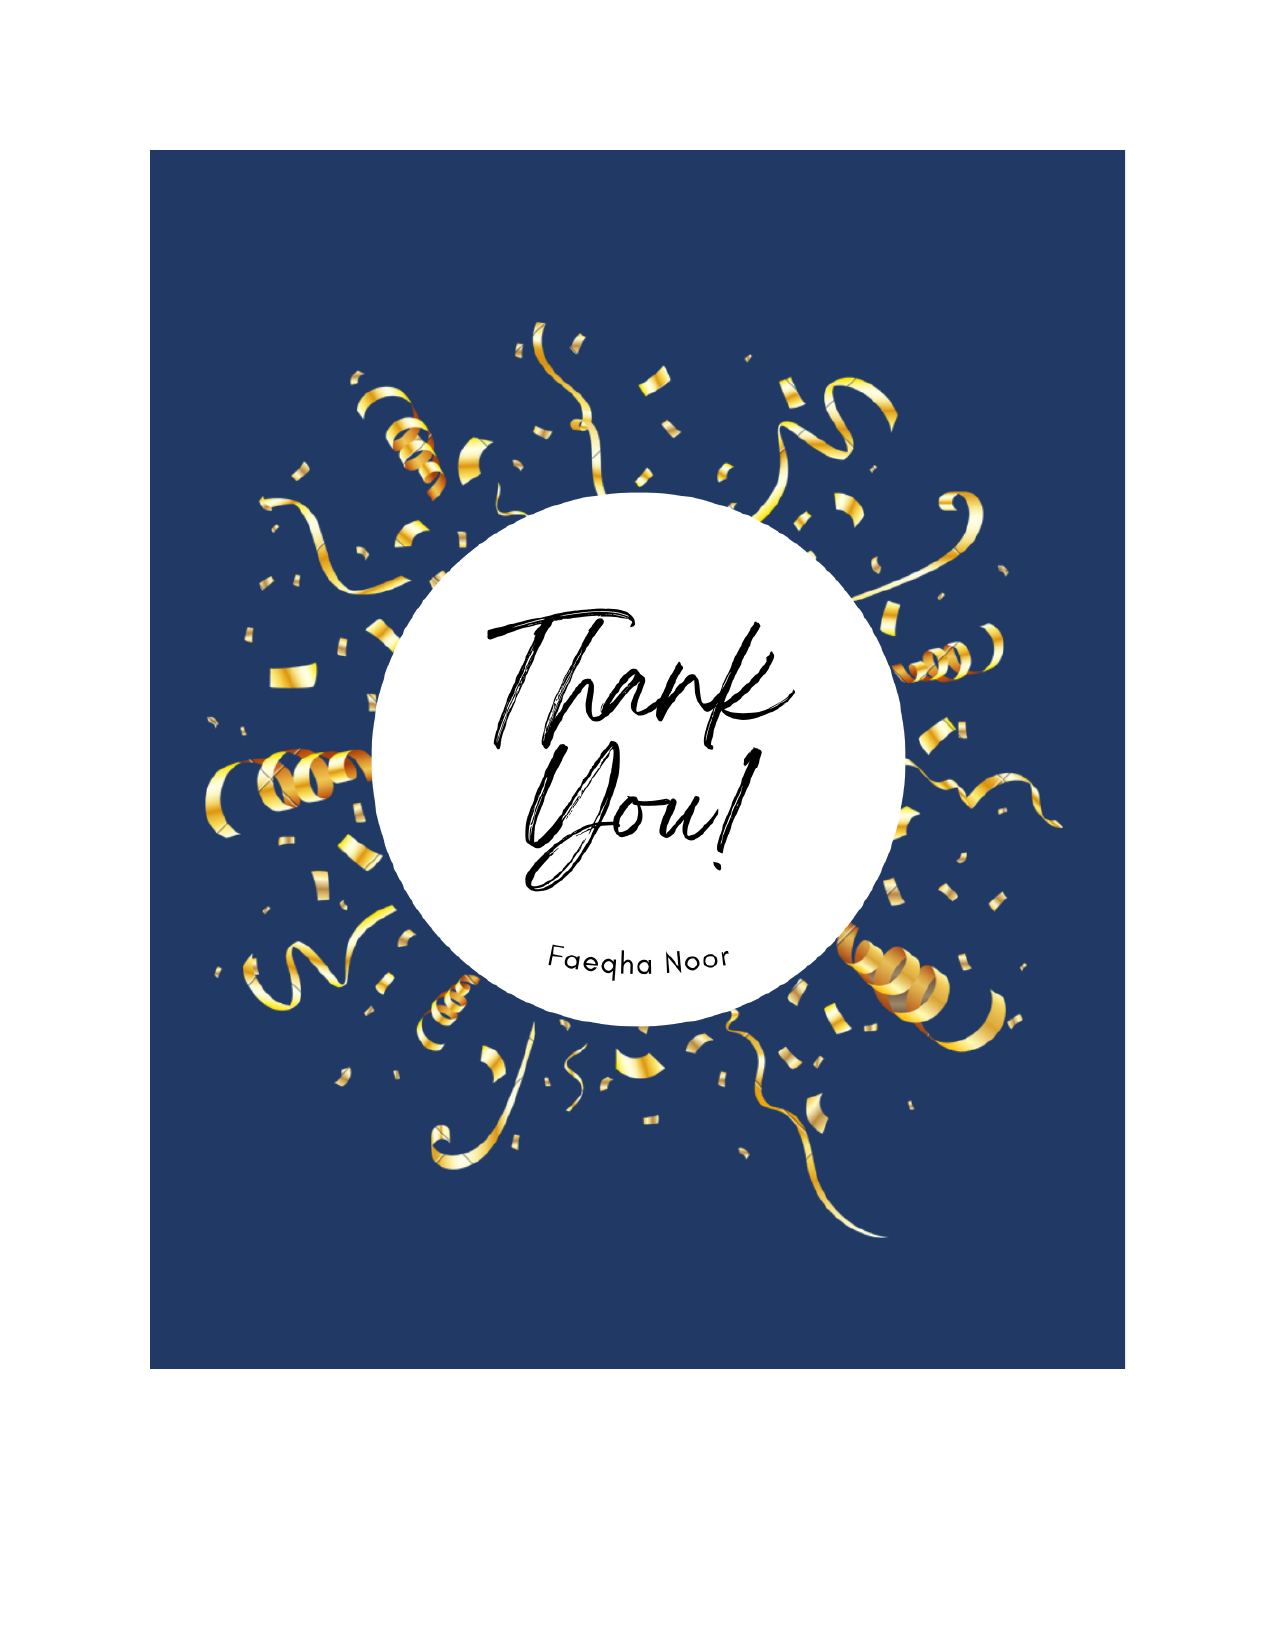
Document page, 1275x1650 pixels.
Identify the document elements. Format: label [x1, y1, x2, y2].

picture [150, 150, 1125, 1369]
